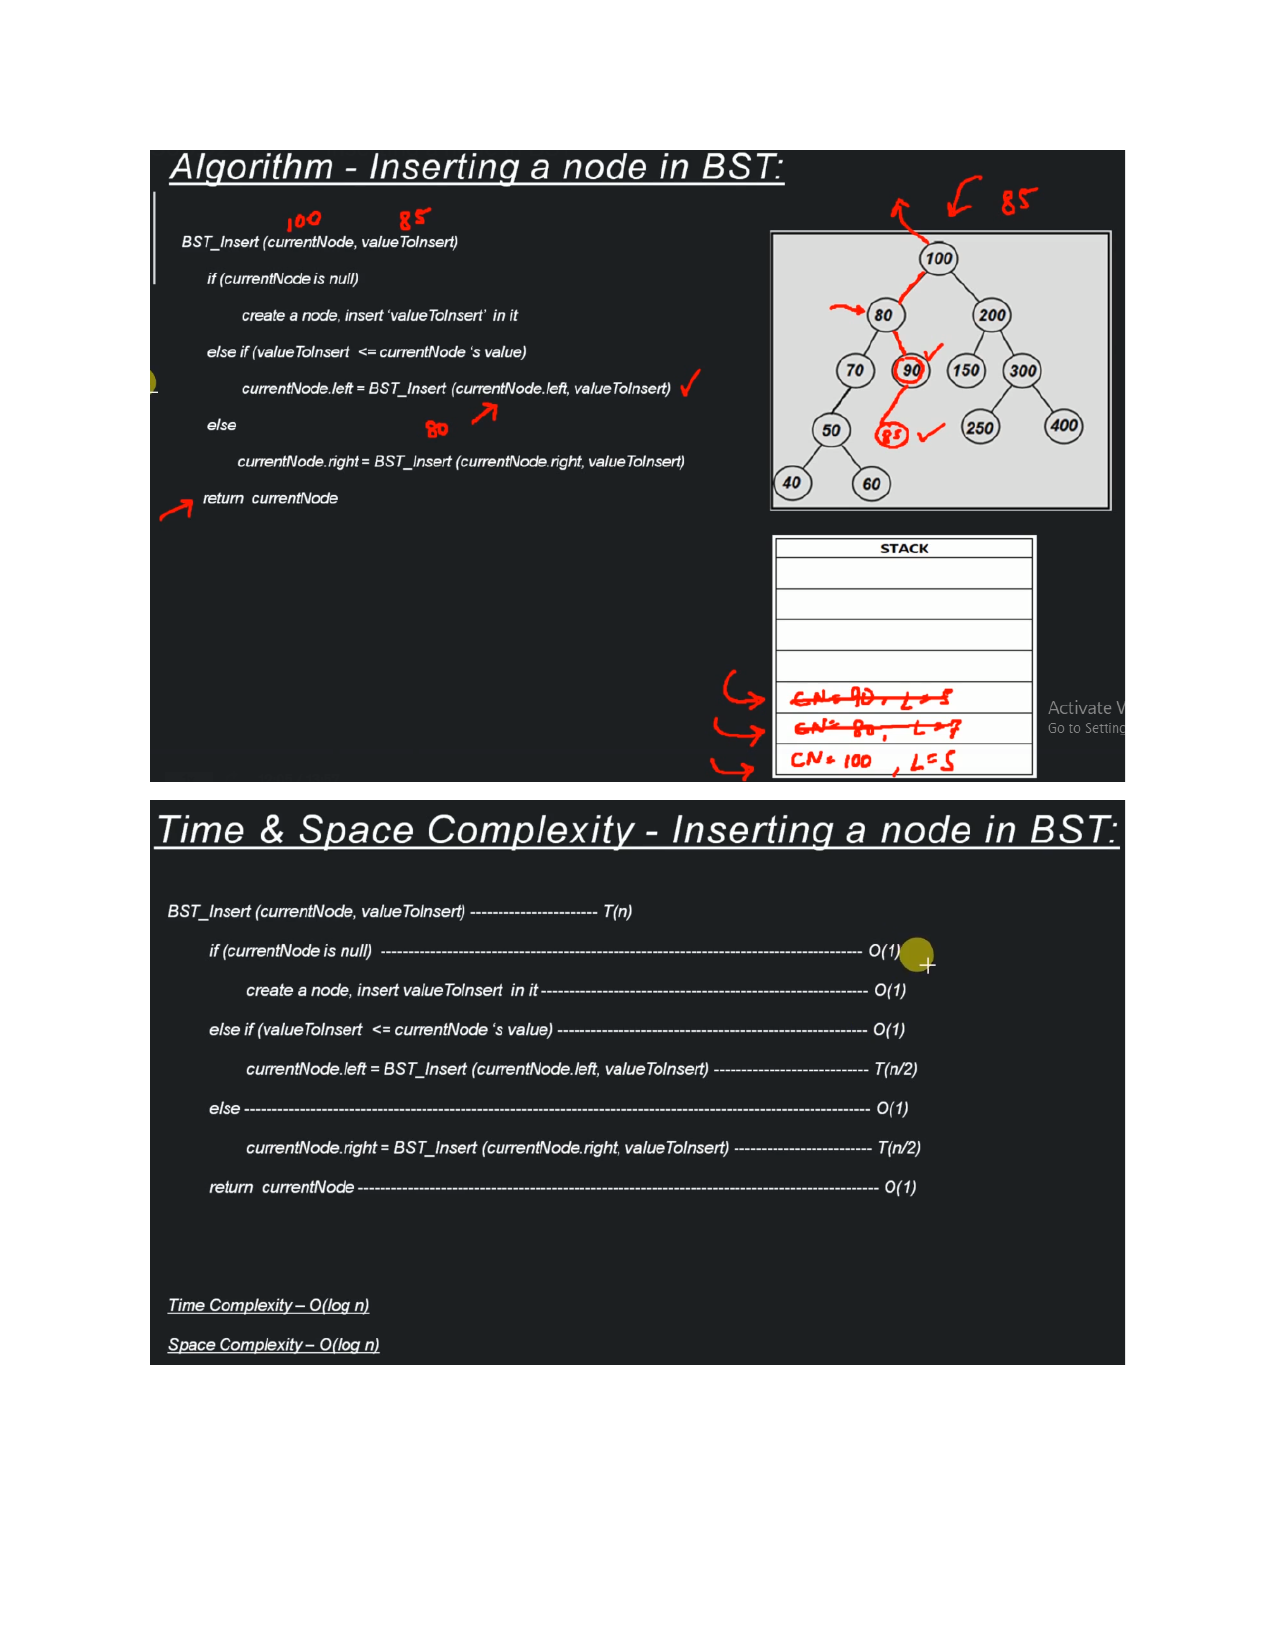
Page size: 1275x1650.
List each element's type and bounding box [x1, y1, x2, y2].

picture [150, 150, 1125, 782]
picture [150, 800, 1125, 1365]
